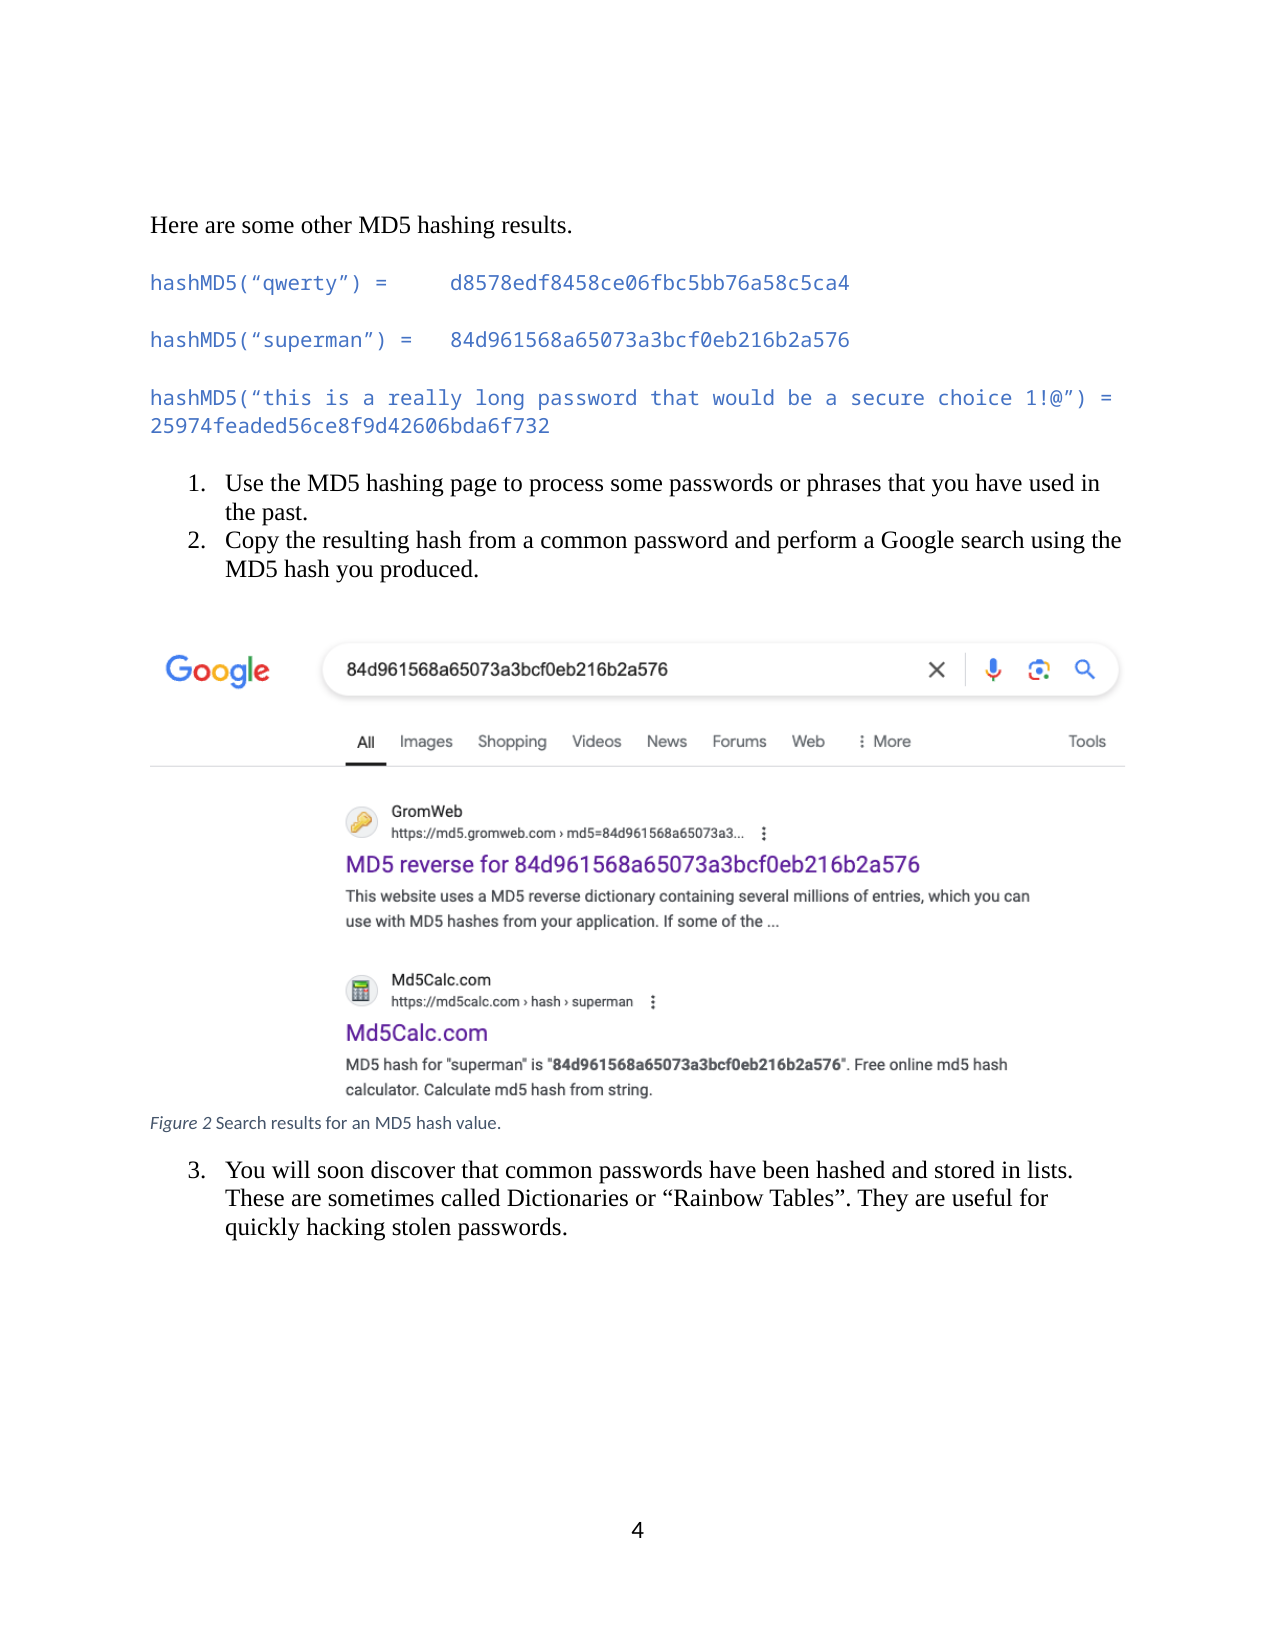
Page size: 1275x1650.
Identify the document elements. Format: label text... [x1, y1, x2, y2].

list Use the MD5 hashing page to process some passwords or phrases that you have used in the past. [187, 468, 1125, 526]
text Here are some other MD5 hashing results. [150, 210, 1125, 238]
list Copy the resulting hash from a common password and perform a Google search using the MD5 hash you produced. [187, 526, 1125, 583]
text hashMD5(“qwerty”) = d8578edf8458ce06fbc5bb76a58c5ca4 [150, 268, 1125, 296]
picture [150, 613, 1125, 1111]
text hashMD5(“superman”) = 84d961568a65073a3bcf0eb216b2a576 [150, 325, 1125, 354]
text hashMD5(“this is a really long password that would be a secure choice 1!@”) = 25974feaded56ce8f9d42606bda6f732 [150, 383, 1125, 440]
list You will soon discover that common passwords have been hashed and stored in lists. These are sometimes called Dictionaries or “Rainbow Tables”. They are useful for quickly hacking stolen passwords. [187, 1155, 1125, 1241]
